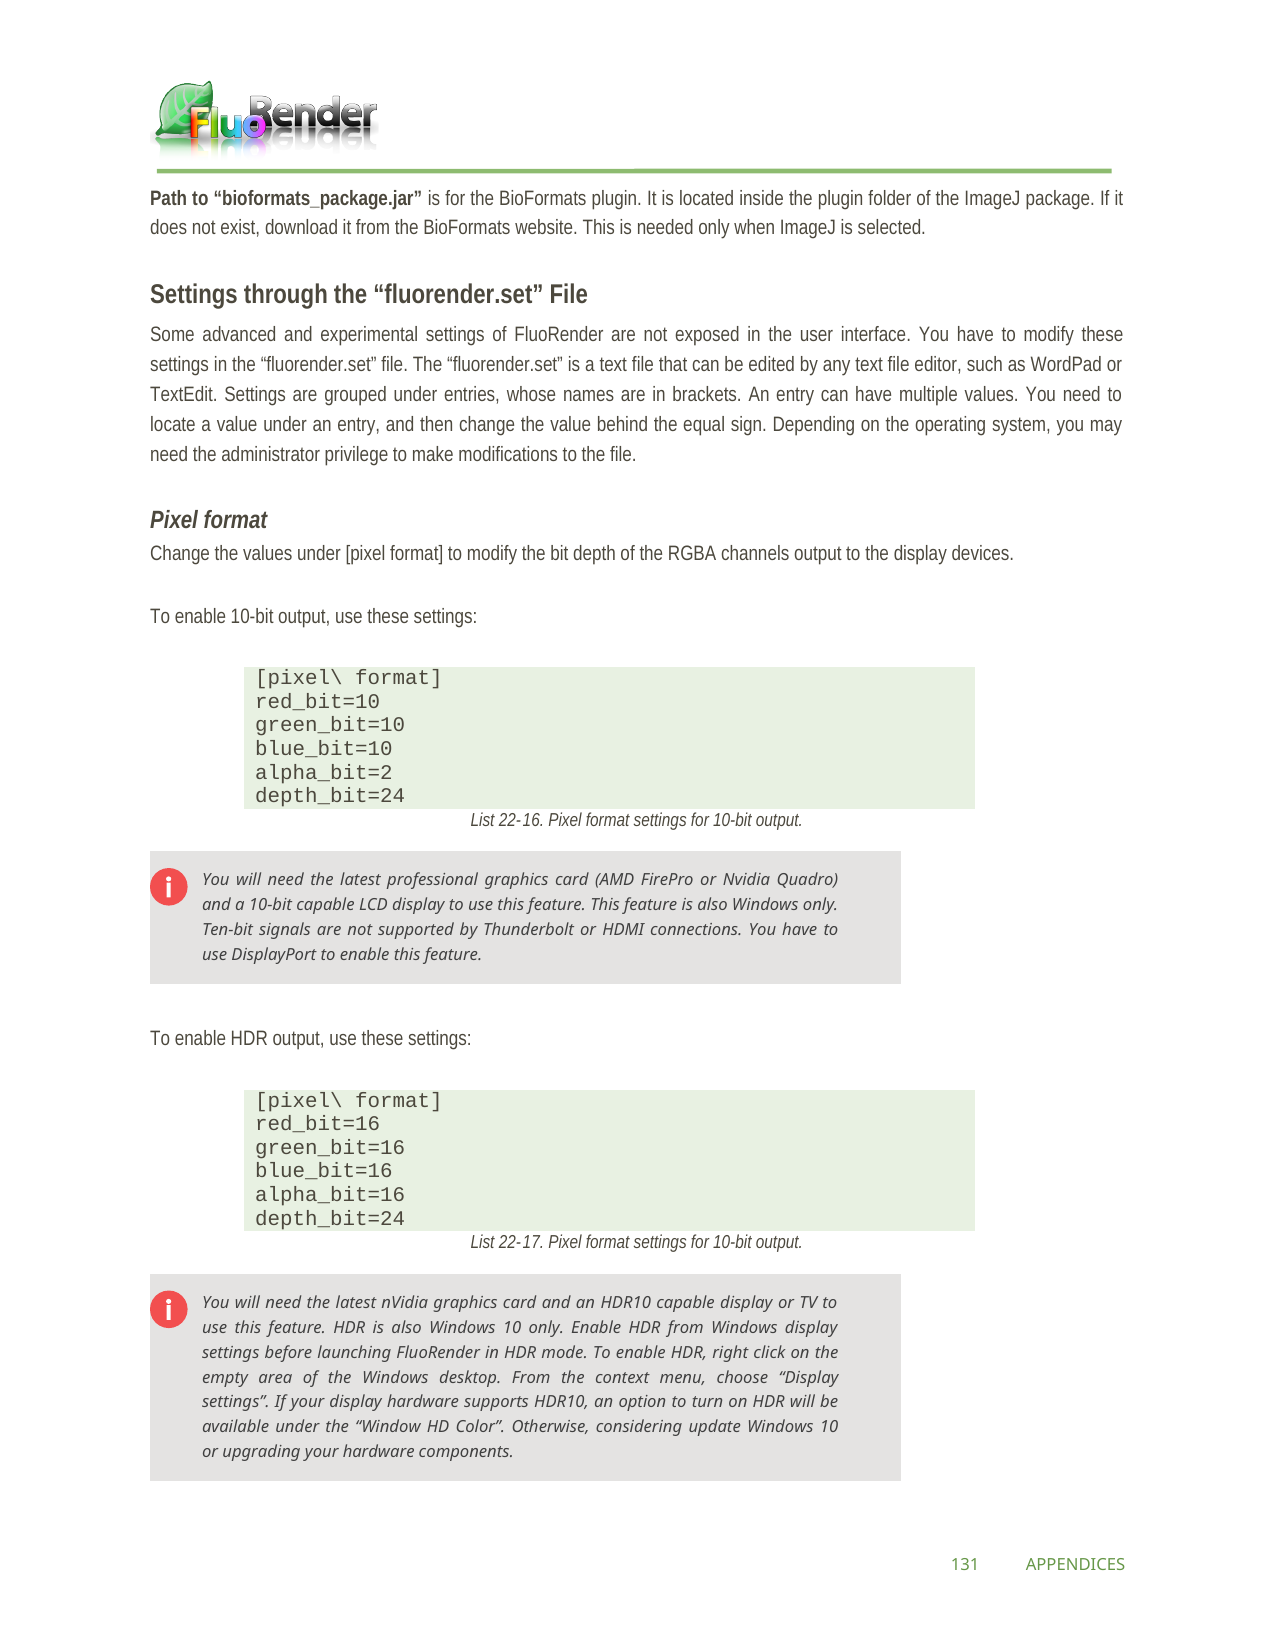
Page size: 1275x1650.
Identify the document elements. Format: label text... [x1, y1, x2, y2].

subtitle Pixel format [150, 505, 1125, 533]
picture [150, 75, 379, 162]
text Some advanced and experimental settings of FluoRender are not exposed in the user interface. You have to modify these settings in the “fluorender.set” file. The “fluorender.set” is a text file that can be edited by any text file editor, such as WordPad or TextEdit. Settings are grouped under entries, whose names are in brackets. An entry can have multiple values. You need to locate a value under an entry, and then change the value behind the equal sign. Depending on the operating system, you may need the administrator privilege to make modifications to the file. [150, 322, 1125, 466]
text To enable 10-bit output, use these settings: [150, 604, 1125, 628]
text Change the values under [pixel format] to modify the bit depth of the RGBA channels output to the display devices. [150, 541, 1125, 564]
text To enable HDR output, use these settings: [150, 1026, 1125, 1050]
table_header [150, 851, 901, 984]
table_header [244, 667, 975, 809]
subtitle Settings through the “fluorender.set” File [150, 278, 1125, 309]
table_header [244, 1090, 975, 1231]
text Path to “bioformats_package.jar” is for the BioFormats plugin. It is located inside the plugin folder of the ImageJ package. If it does not exist, download it from the BioFormats website. This is needed only when ImageJ is selected. [150, 185, 1125, 239]
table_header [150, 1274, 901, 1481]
